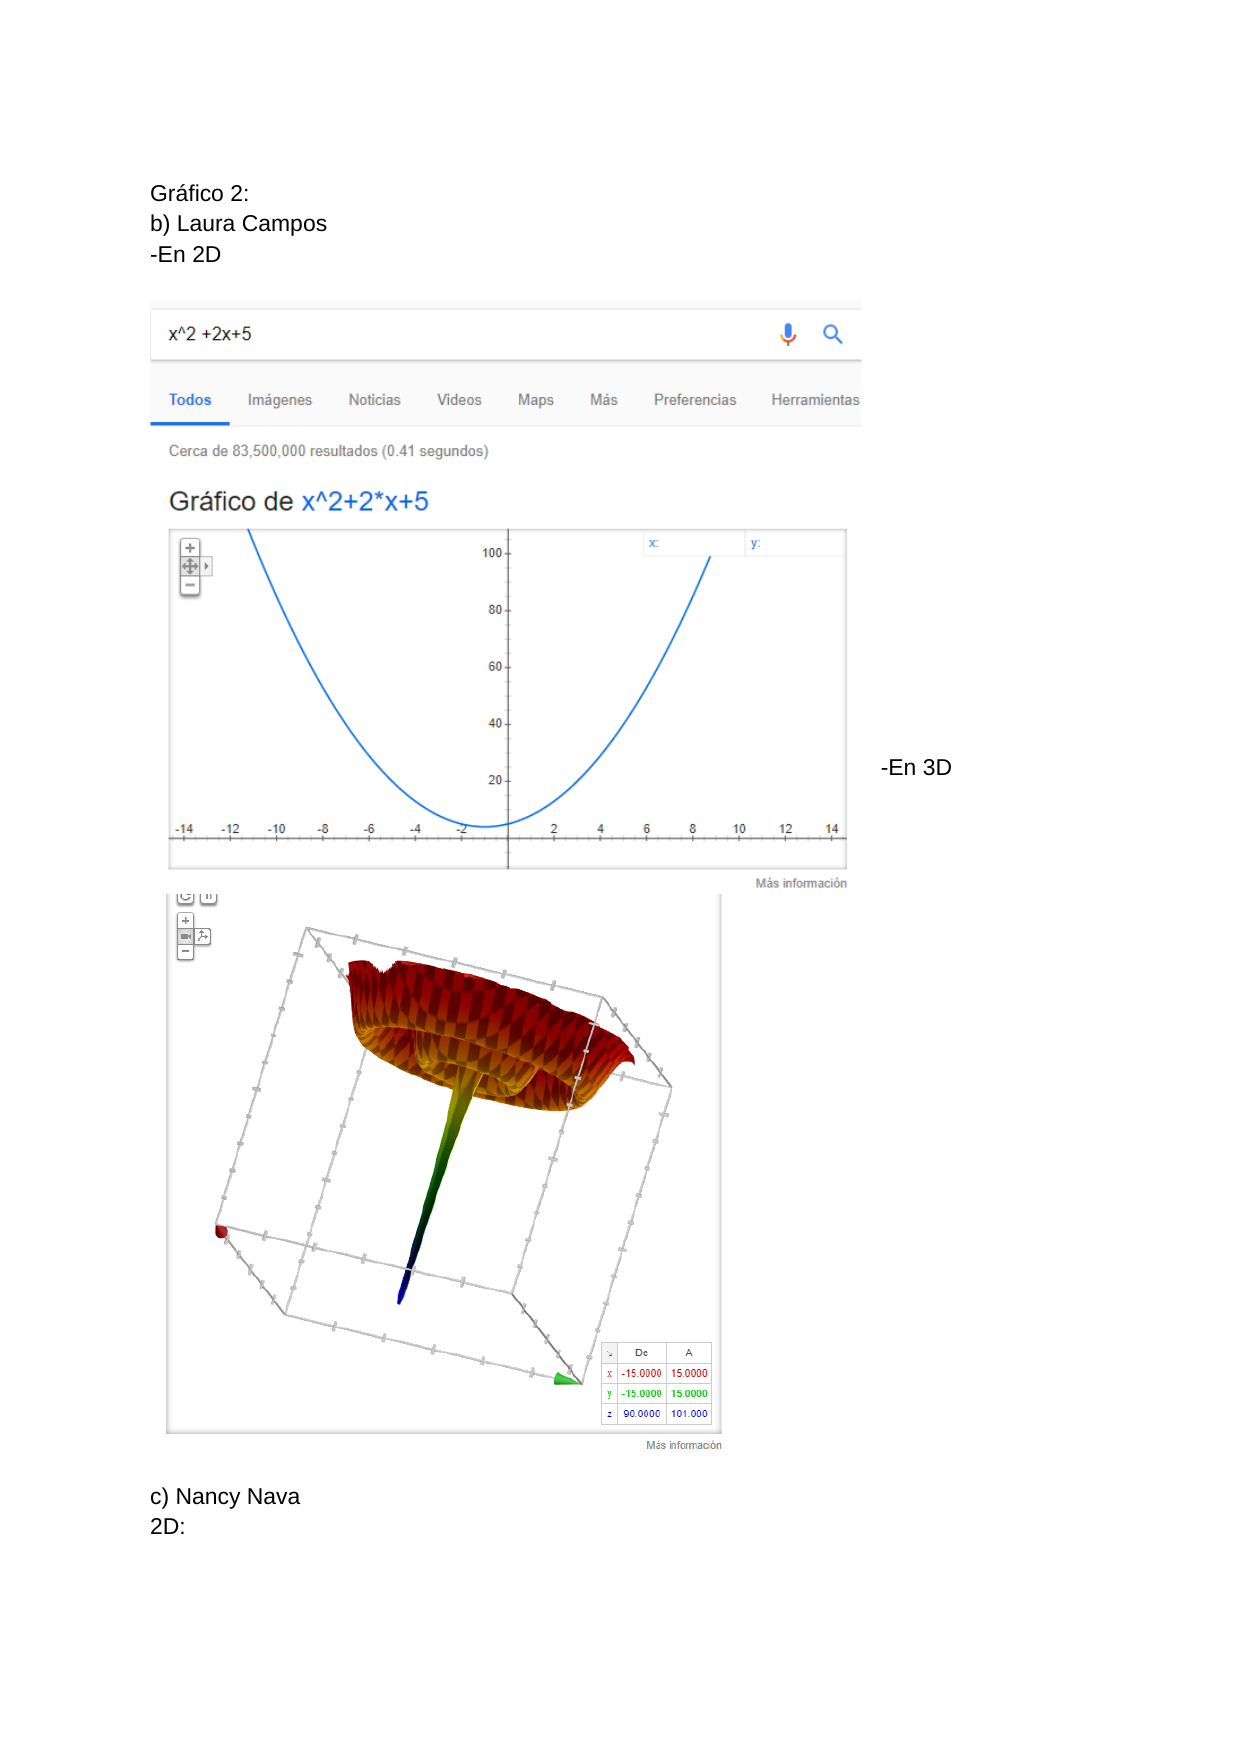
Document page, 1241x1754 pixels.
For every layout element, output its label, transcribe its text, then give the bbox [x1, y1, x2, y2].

text 2D: [150, 1513, 1090, 1539]
text b) Laura Campos [150, 210, 1090, 237]
picture [150, 300, 862, 1455]
text -En 2D [150, 241, 1090, 267]
text c) Nancy Nava [150, 1483, 1090, 1509]
text -En 3D [862, 754, 1090, 781]
text Gráfico 2: [150, 180, 1090, 207]
